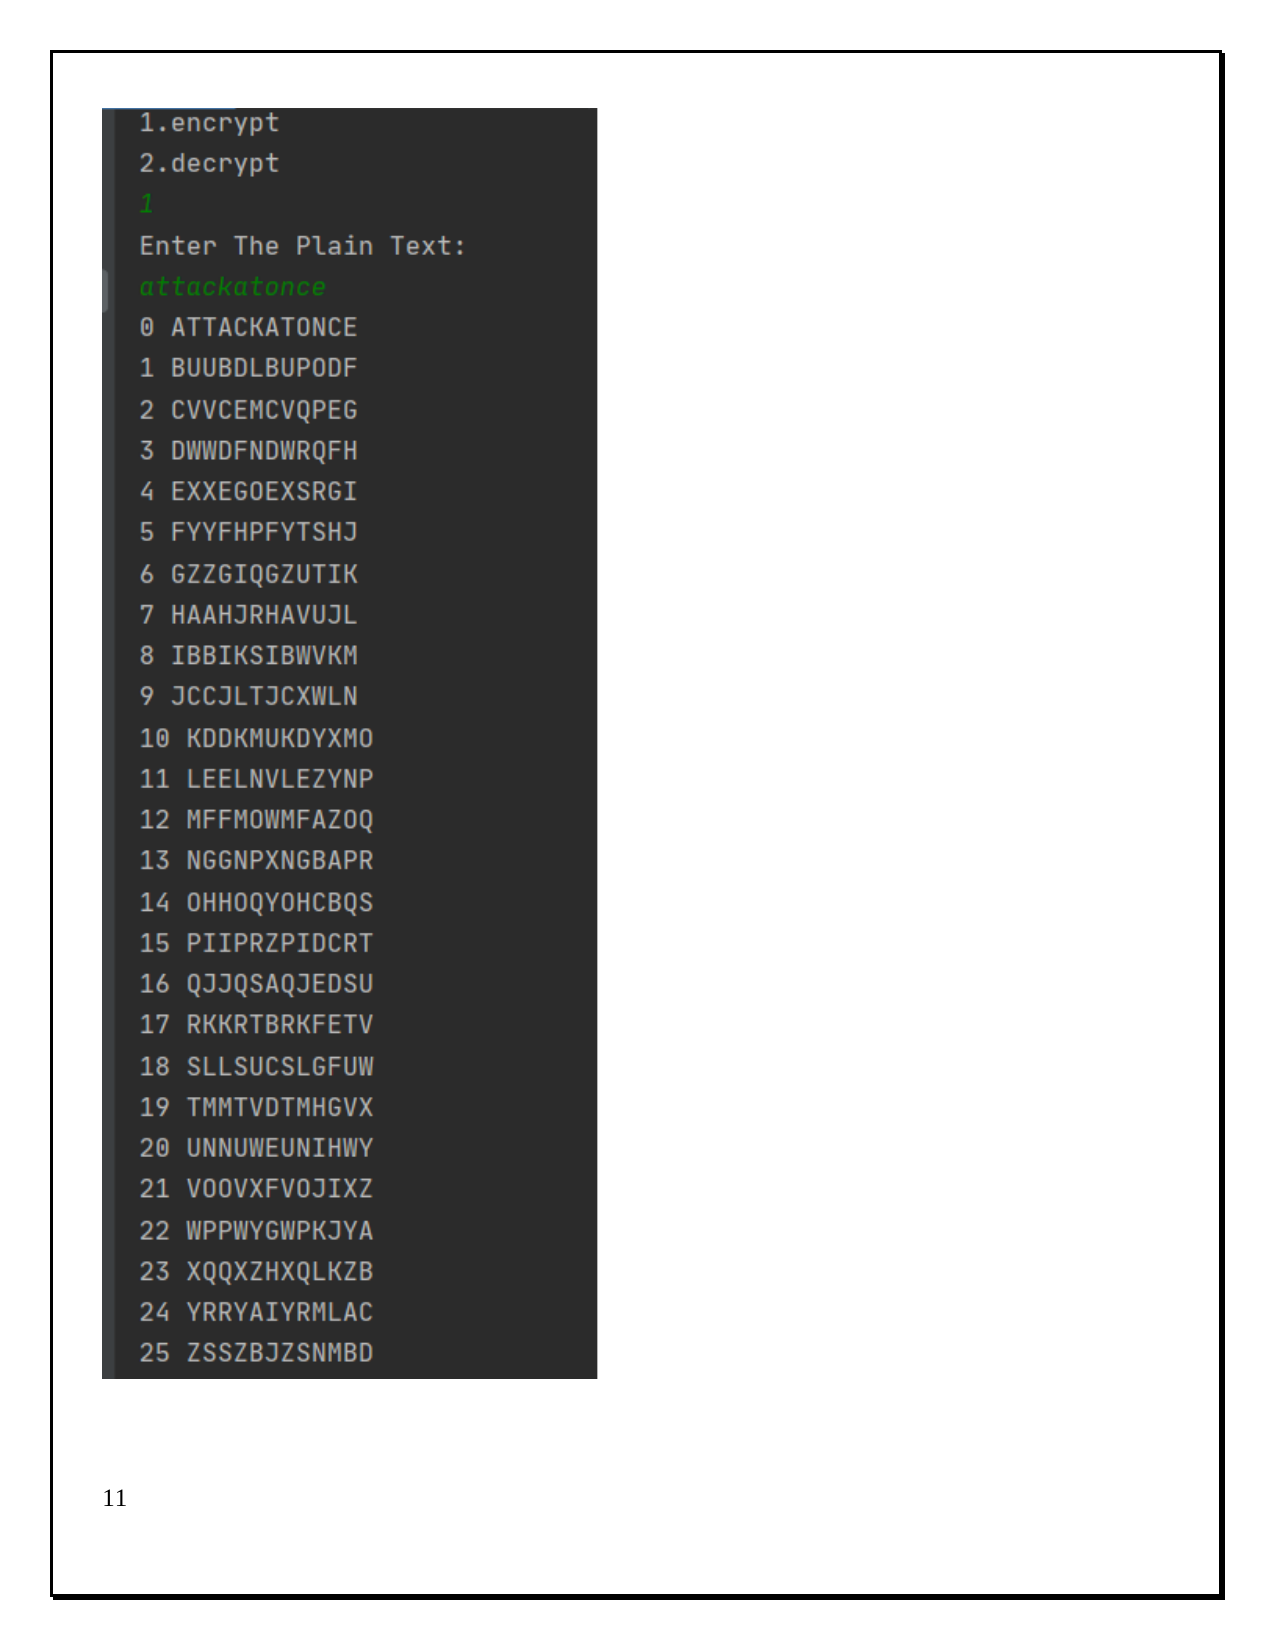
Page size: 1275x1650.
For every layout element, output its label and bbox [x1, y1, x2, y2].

picture [102, 108, 598, 1379]
